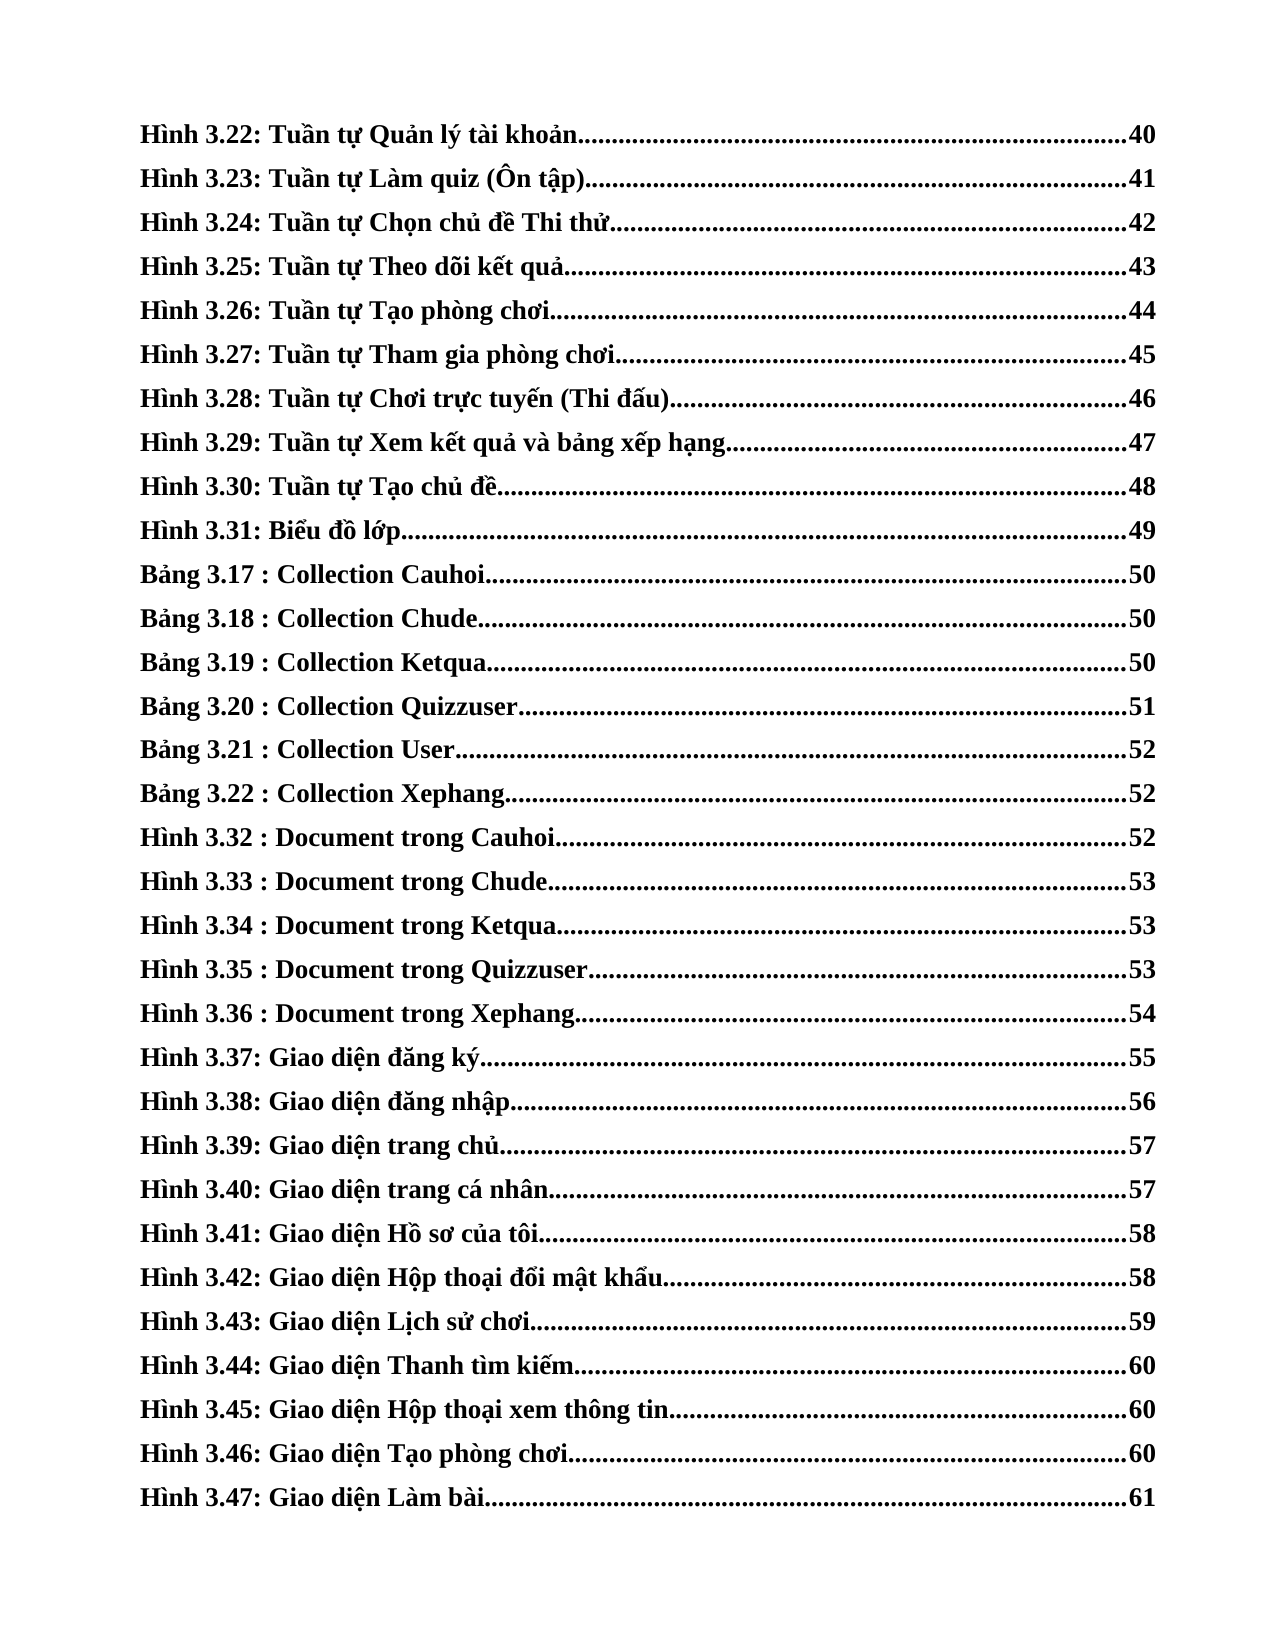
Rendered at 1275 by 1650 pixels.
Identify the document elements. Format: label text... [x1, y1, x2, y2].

text Hình 3.26: Tuần tự Tạo phòng chơi 44 [140, 294, 1157, 325]
text Hình 3.31: Biểu đồ lớp 49 [140, 514, 1157, 545]
text Hình 3.28: Tuần tự Chơi trực tuyến (Thi đấu) 46 [140, 382, 1157, 413]
text Hình 3.38: Giao diện đăng nhập 56 [140, 1085, 1157, 1116]
text Bảng 3.19 : Collection Ketqua 50 [140, 646, 1157, 677]
text Hình 3.34 : Document trong Ketqua 53 [140, 909, 1157, 941]
text Hình 3.45: Giao diện Hộp thoại xem thông tin 60 [140, 1393, 1157, 1424]
text Hình 3.27: Tuần tự Tham gia phòng chơi 45 [140, 338, 1157, 369]
text Hình 3.43: Giao diện Lịch sử chơi 59 [140, 1305, 1157, 1336]
text Hình 3.42: Giao diện Hộp thoại đổi mật khẩu 58 [140, 1261, 1157, 1292]
text Hình 3.44: Giao diện Thanh tìm kiếm 60 [140, 1349, 1157, 1380]
text Bảng 3.18 : Collection Chude 50 [140, 602, 1157, 633]
text Hình 3.36 : Document trong Xephang 54 [140, 997, 1157, 1028]
text Hình 3.35 : Document trong Quizzuser 53 [140, 953, 1157, 984]
text Bảng 3.20 : Collection Quizzuser 51 [140, 689, 1157, 721]
text Bảng 3.22 : Collection Xephang 52 [140, 777, 1157, 809]
text Bảng 3.21 : Collection User 52 [140, 733, 1157, 765]
text Hình 3.46: Giao diện Tạo phòng chơi 60 [140, 1437, 1157, 1468]
text Hình 3.33 : Document trong Chude 53 [140, 865, 1157, 897]
text Hình 3.32 : Document trong Cauhoi 52 [140, 821, 1157, 853]
text Hình 3.22: Tuần tự Quản lý tài khoản 40 [140, 118, 1157, 149]
text Hình 3.30: Tuần tự Tạo chủ đề 48 [140, 470, 1157, 501]
text Hình 3.37: Giao diện đăng ký 55 [140, 1041, 1157, 1072]
text Hình 3.29: Tuần tự Xem kết quả và bảng xếp hạng 47 [140, 426, 1157, 457]
text Hình 3.39: Giao diện trang chủ 57 [140, 1129, 1157, 1160]
text Hình 3.25: Tuần tự Theo dõi kết quả 43 [140, 250, 1157, 281]
text Hình 3.24: Tuần tự Chọn chủ đề Thi thử 42 [140, 206, 1157, 237]
text Hình 3.23: Tuần tự Làm quiz (Ôn tập) 41 [140, 162, 1157, 193]
text Hình 3.47: Giao diện Làm bài 61 [140, 1481, 1157, 1512]
text Hình 3.40: Giao diện trang cá nhân 57 [140, 1173, 1157, 1204]
text Bảng 3.17 : Collection Cauhoi 50 [140, 558, 1157, 589]
text Hình 3.41: Giao diện Hồ sơ của tôi 58 [140, 1217, 1157, 1248]
